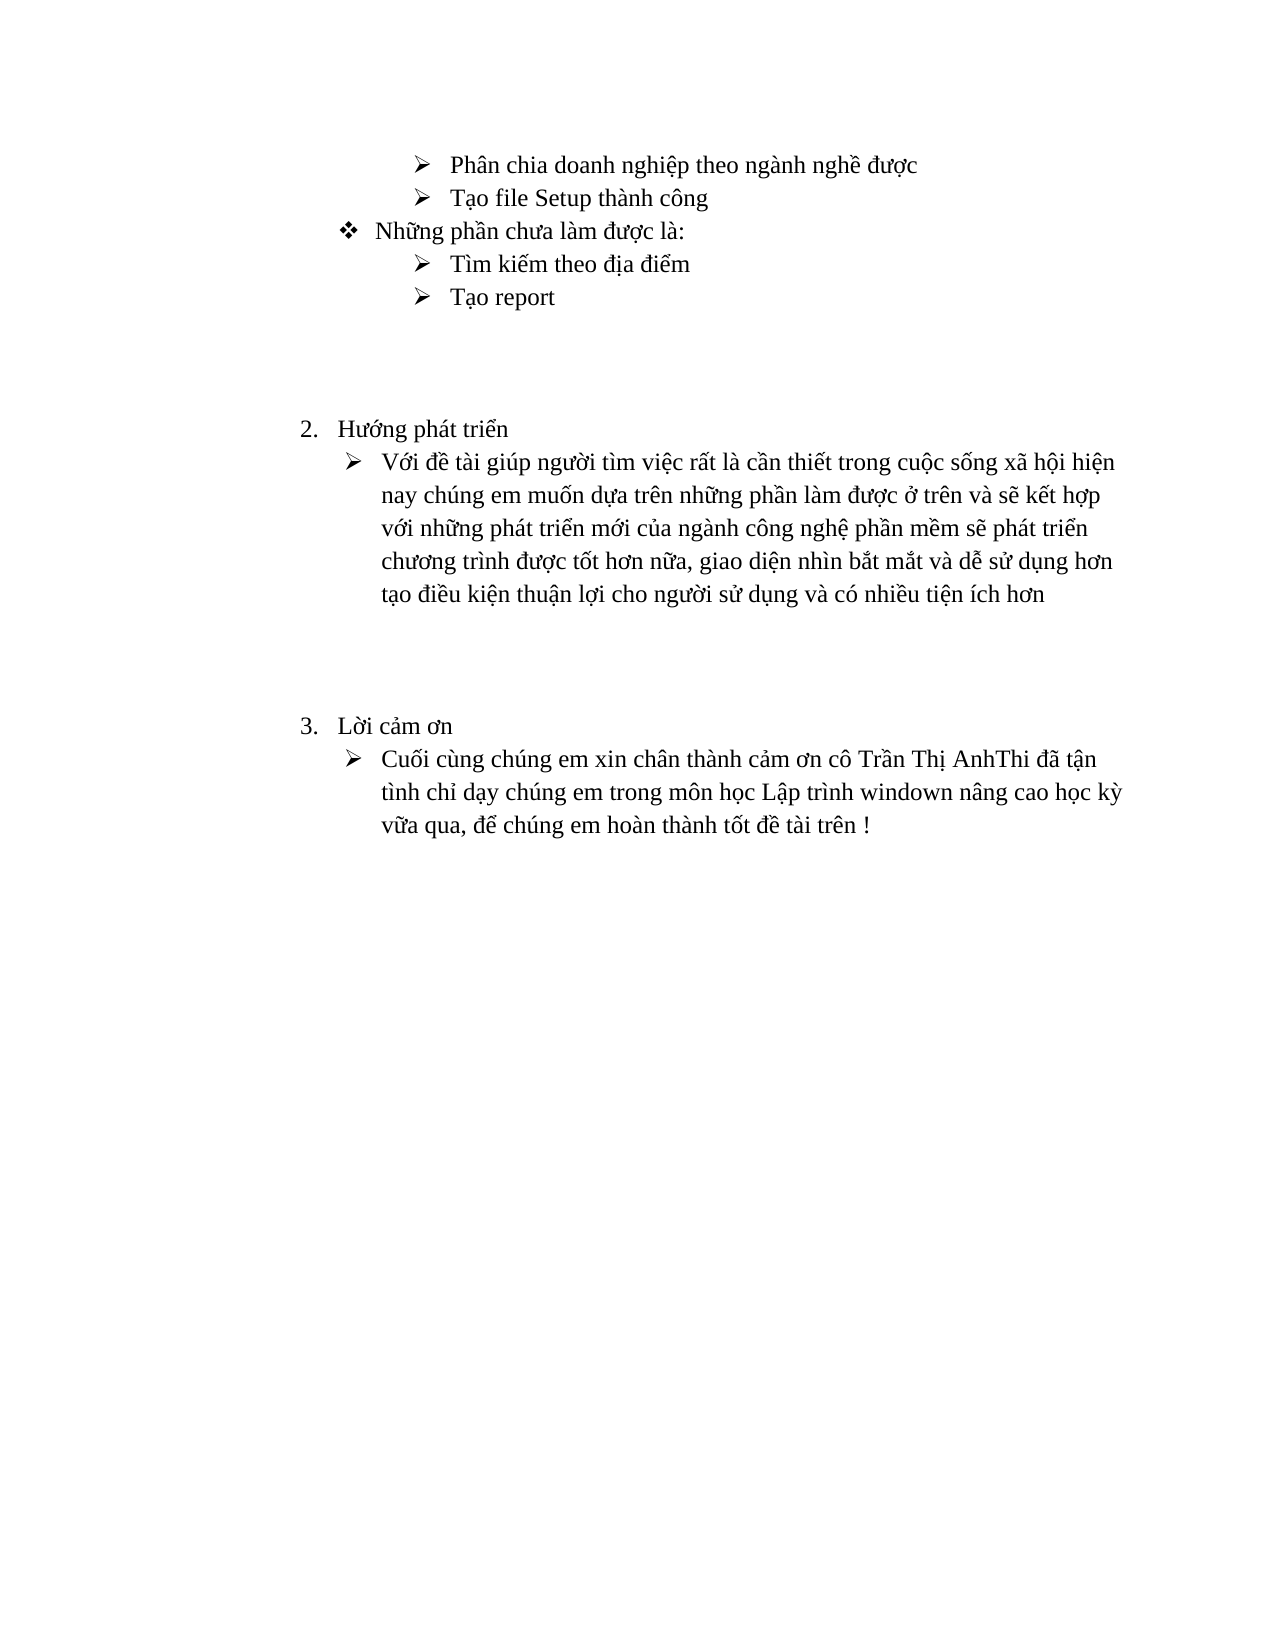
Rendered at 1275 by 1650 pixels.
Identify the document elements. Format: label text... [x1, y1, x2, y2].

list Tìm kiếm theo địa điểm [412, 249, 1125, 278]
list Tạo report [412, 282, 1125, 311]
list Lời cảm ơn [300, 711, 1125, 740]
list Tạo file Setup thành công [412, 183, 1125, 212]
list Cuối cùng chúng em xin chân thành cảm ơn cô Trần Thị AnhThi đã tận tình chỉ dạy chúng em trong môn học Lập trình windown nâng cao học kỳ vữa qua, để chúng em hoàn thành tốt đề tài trên ! [343, 744, 1125, 839]
list Những phần chưa làm được là: [337, 216, 1125, 245]
list Với đề tài giúp người tìm việc rất là cần thiết trong cuộc sống xã hội hiện nay chúng em muốn dựa trên những phần làm được ở trên và sẽ kết hợp với những phát triển mới của ngành công nghệ phần mềm sẽ phát triển chương trình được tốt hơn nữa, giao diện nhìn bắt mắt và dễ sử dụng hơn tạo điều kiện thuận lợi cho người sử dụng và có nhiều tiện ích hơn [343, 447, 1125, 608]
list Phân chia doanh nghiệp theo ngành nghề được [412, 150, 1125, 179]
list Hướng phát triển [300, 414, 1125, 443]
